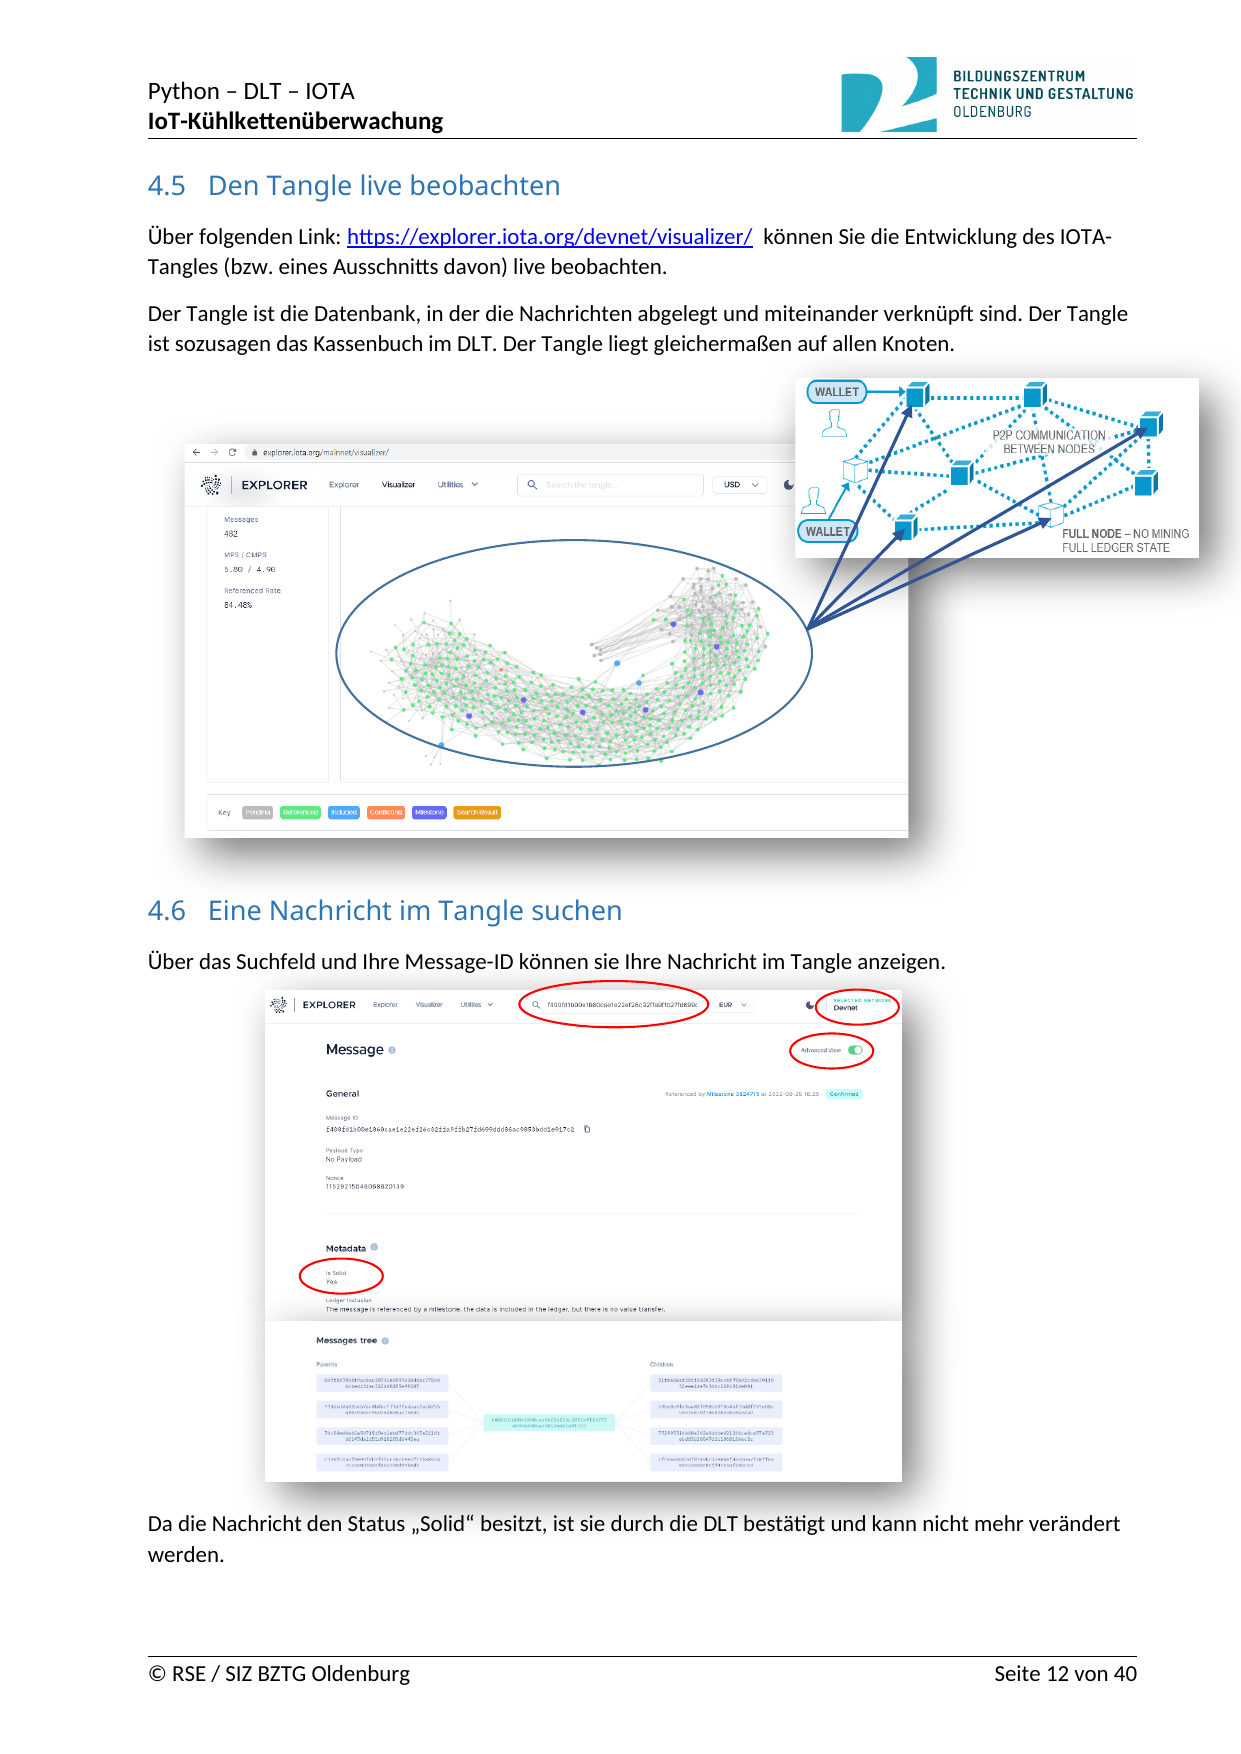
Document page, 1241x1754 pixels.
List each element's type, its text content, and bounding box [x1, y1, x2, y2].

picture [184, 378, 1199, 838]
text Über folgenden Link: https://explorer.iota.org/devnet/visualizer/ können Sie die Entwicklung des IOTA-Tangles (bzw. eines Ausschnitts davon) live beobachten. [148, 222, 1137, 280]
picture [823, 573, 896, 617]
picture [817, 570, 858, 615]
picture [809, 383, 865, 401]
picture [846, 573, 909, 609]
text Da die Nachricht den Status „Solid“ besitzt, ist sie durch die DLT bestätigt und kann nicht mehr verändert werden. [148, 1509, 1137, 1568]
text Der Tangle ist die Datenbank, in der die Nachrichten abgelegt und miteinander verknüpft sind. Der Tangle ist sozusagen das Kassenbuch im DLT. Der Tangle liegt gleichermaßen auf allen Knoten. [148, 299, 1137, 357]
picture [265, 990, 902, 1482]
picture [841, 57, 1137, 132]
subtitle Eine Nachricht im Tangle suchen [148, 892, 1137, 929]
picture [800, 522, 853, 540]
picture [338, 542, 810, 765]
picture [818, 991, 897, 1023]
picture [521, 990, 707, 1026]
text Über das Suchfeld und Ihre Message-ID können sie Ihre Nachricht im Tangle anzeigen. [148, 947, 1137, 975]
subtitle Den Tangle live beobachten [148, 167, 1137, 203]
